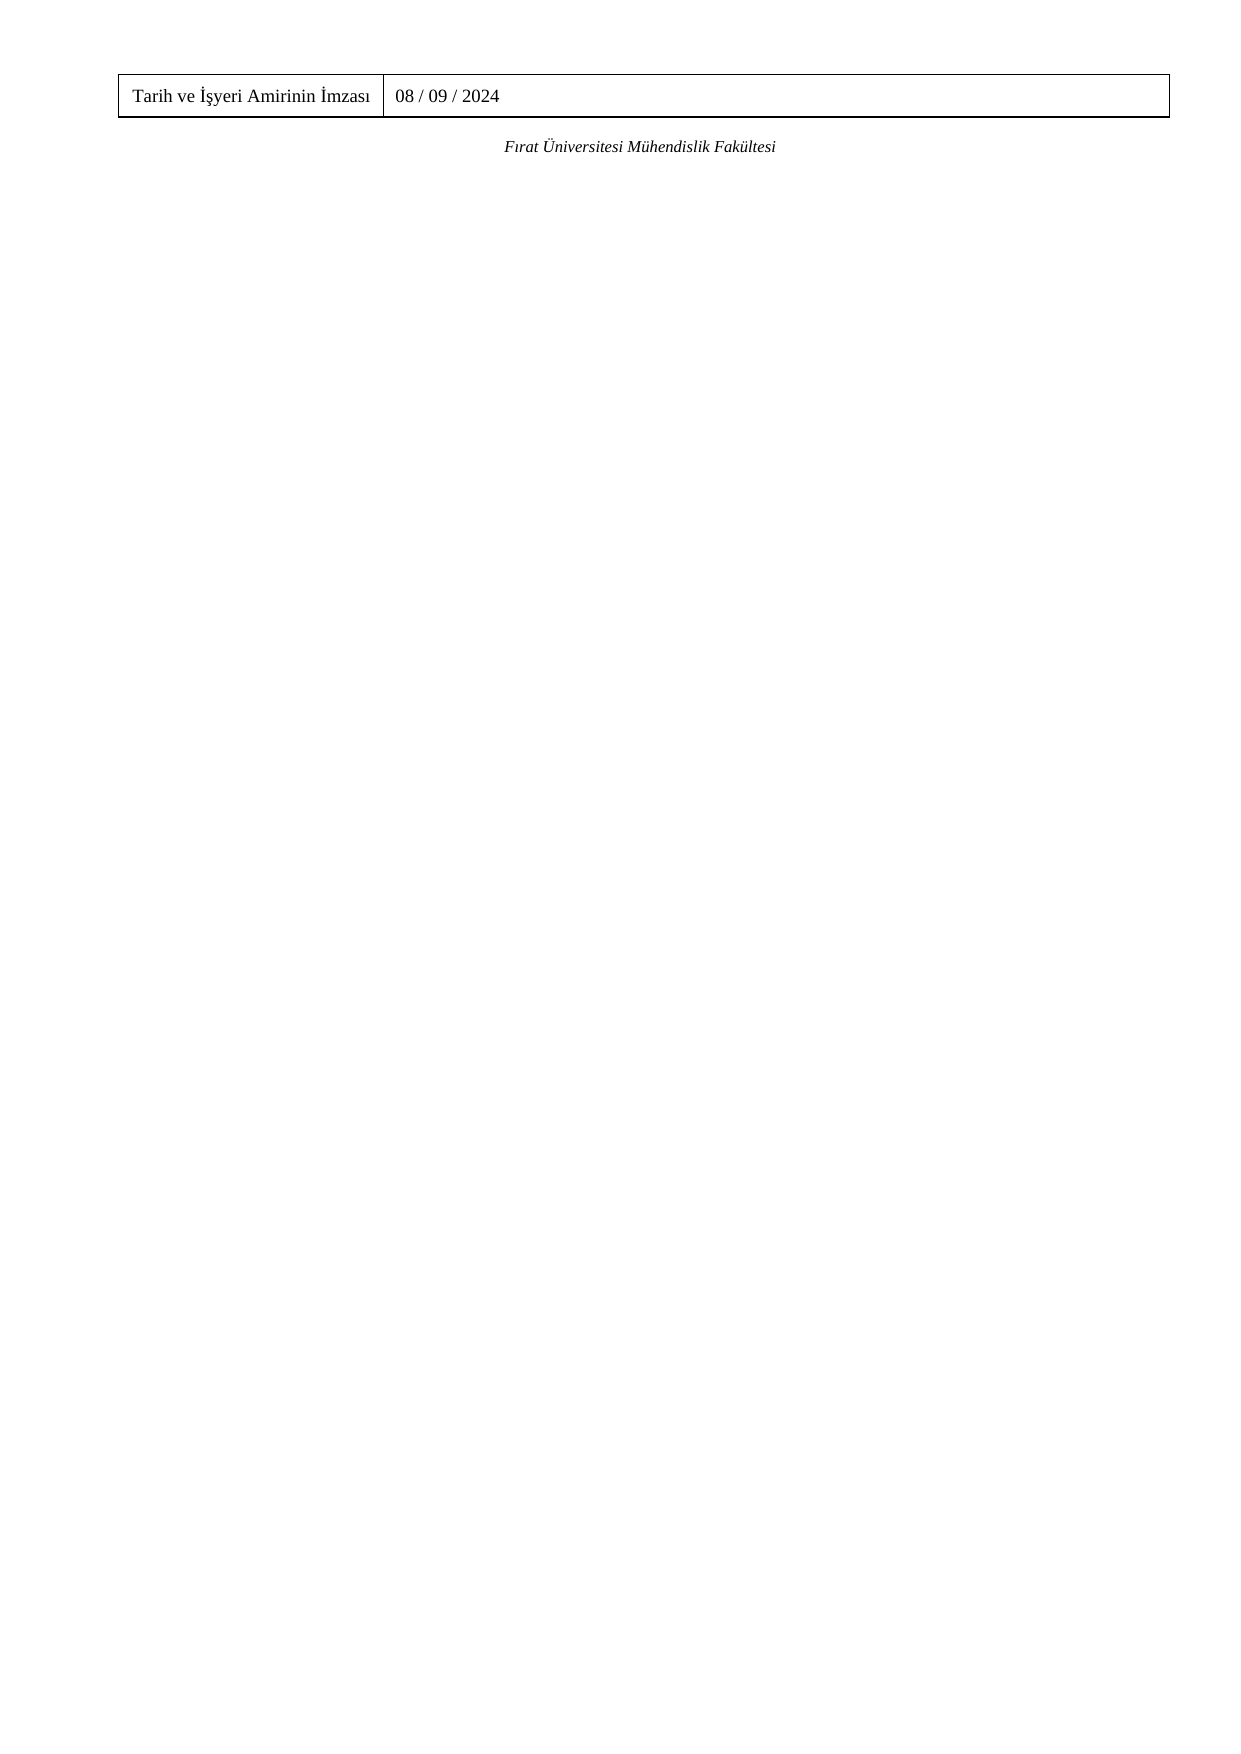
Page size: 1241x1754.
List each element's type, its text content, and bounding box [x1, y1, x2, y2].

table_cell 08 / 09 / 2024 [384, 75, 1169, 116]
table_cell Tarih ve İşyeri Amirinin İmzası [119, 75, 383, 116]
text Fırat Üniversitesi Mühendislik Fakültesi [118, 137, 1163, 156]
